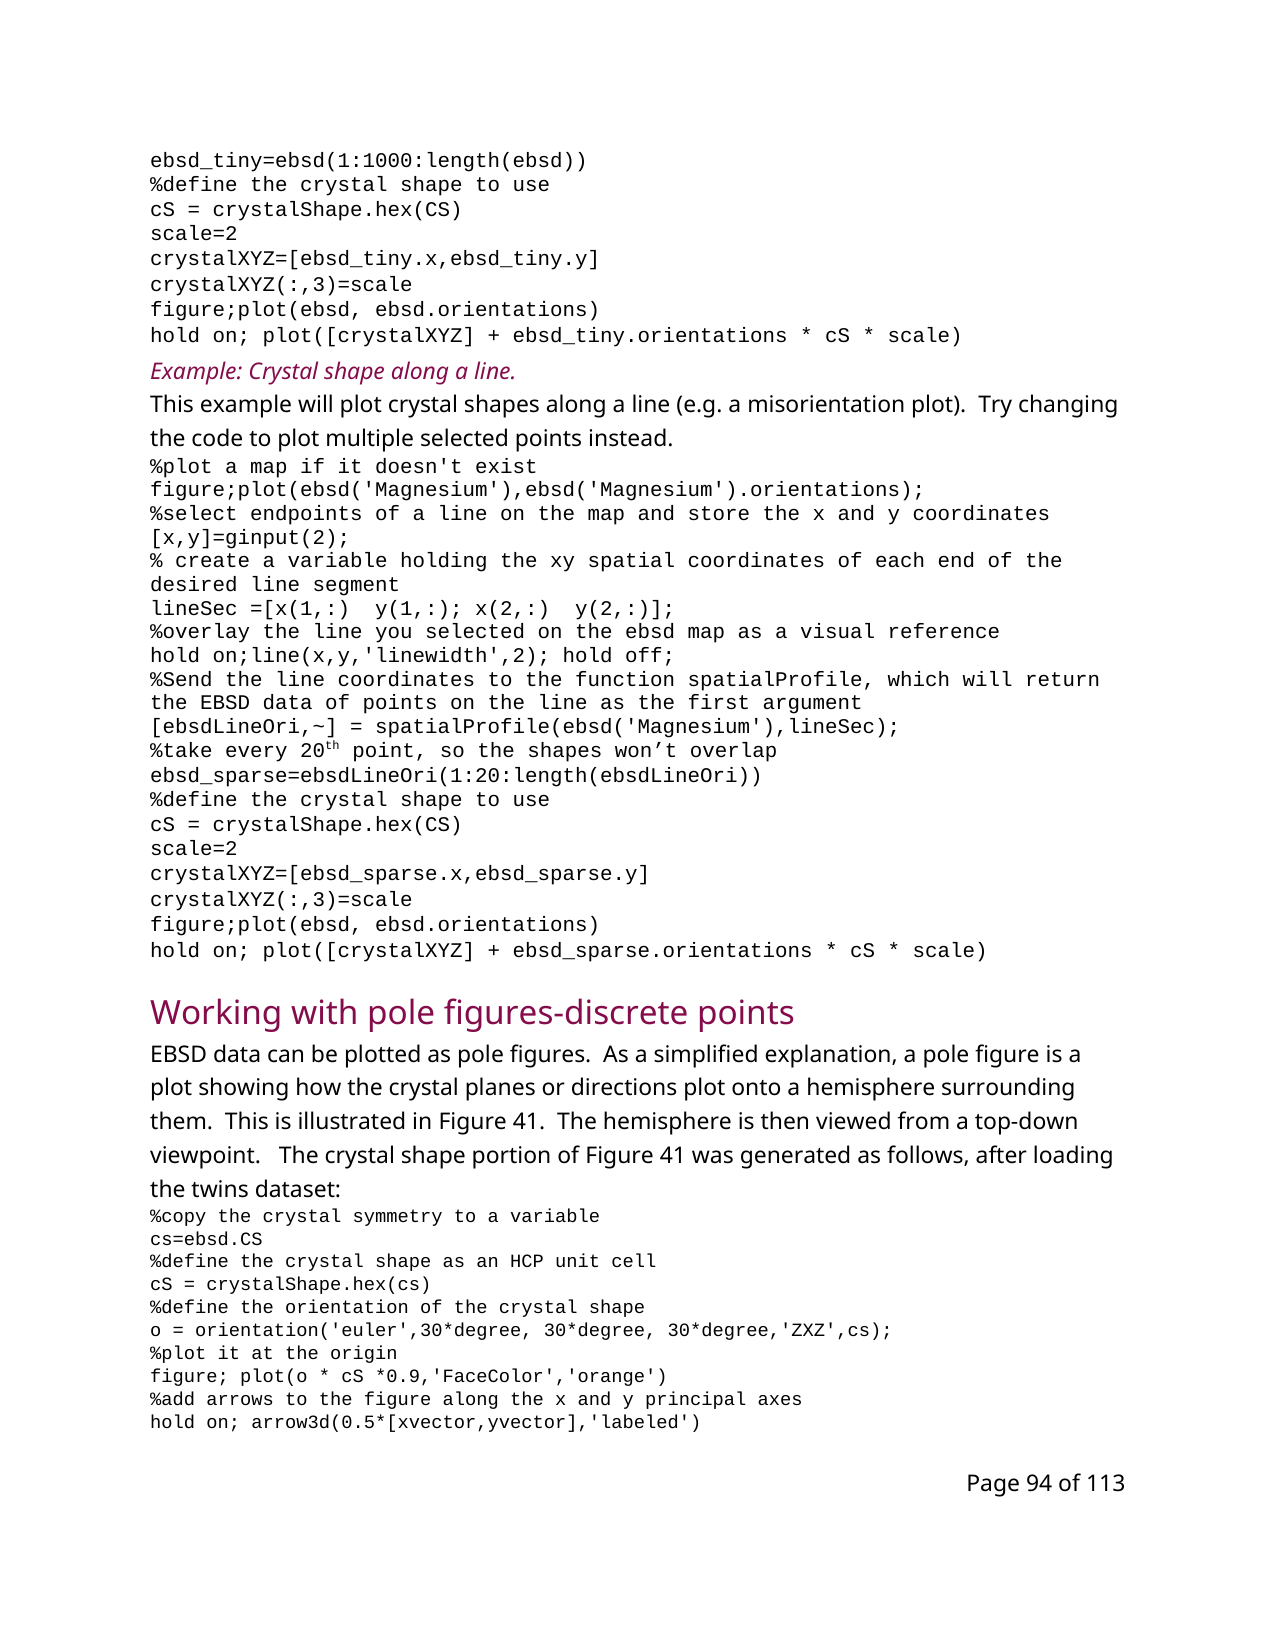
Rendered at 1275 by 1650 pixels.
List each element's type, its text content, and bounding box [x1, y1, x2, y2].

text figure; plot(o * cS *0.9,'FaceColor','orange') [150, 1367, 1125, 1388]
text % create a variable holding the xy spatial coordinates of each end of the desired line segment [150, 550, 1125, 598]
text %take every 20th point, so the shapes won’t overlap [150, 739, 1125, 763]
text cS = crystalShape.hex(CS) [150, 814, 1125, 838]
text [ebsdLineOri,~] = spatialProfile(ebsd('Magnesium'),lineSec); [150, 716, 1125, 739]
text %copy the crystal symmetry to a variable [150, 1206, 1125, 1228]
text cS = crystalShape.hex(CS) [150, 199, 1125, 223]
text crystalXYZ(:,3)=scale [150, 889, 1125, 913]
text crystalXYZ=[ebsd_sparse.x,ebsd_sparse.y] [150, 863, 1125, 887]
subtitle Working with pole figures-discrete points [150, 989, 1125, 1034]
text %plot a map if it doesn't exist [150, 456, 1125, 479]
text %Send the line coordinates to the function spatialProfile, which will return the EBSD data of points on the line as the first argument [150, 669, 1125, 716]
subtitle Example: Crystal shape along a line. [150, 354, 1125, 386]
text figure;plot(ebsd, ebsd.orientations) [150, 299, 1125, 323]
text %overlay the line you selected on the ebsd map as a visual reference [150, 621, 1125, 645]
text This example will plot crystal shapes along a line (e.g. a misorientation plot). Try changing the code to plot multiple selected points instead. [150, 388, 1125, 453]
text cs=ebsd.CS [150, 1229, 1125, 1251]
text %define the crystal shape as an HCP unit cell [150, 1252, 1125, 1273]
text %define the orientation of the crystal shape [150, 1298, 1125, 1319]
text figure;plot(ebsd, ebsd.orientations) [150, 914, 1125, 938]
text lineSec =[x(1,:) y(1,:); x(2,:) y(2,:)]; [150, 598, 1125, 621]
text o = orientation('euler',30*degree, 30*degree, 30*degree,'ZXZ',cs); [150, 1321, 1125, 1342]
text %define the crystal shape to use [150, 174, 1125, 197]
text hold on;line(x,y,'linewidth',2); hold off; [150, 645, 1125, 669]
text crystalXYZ(:,3)=scale [150, 274, 1125, 297]
text cS = crystalShape.hex(cs) [150, 1275, 1125, 1296]
text figure;plot(ebsd('Magnesium'),ebsd('Magnesium').orientations); [150, 479, 1125, 503]
text %add arrows to the figure along the x and y principal axes [150, 1390, 1125, 1411]
text EBSD data can be plotted as pole figures. As a simplified explanation, a pole figure is a plot showing how the crystal planes or directions plot onto a hemisphere surrounding them. This is illustrated in Figure 41. The hemisphere is then viewed from a top-down viewpoint. The crystal shape portion of Figure 41 was generated as follows, after loading the twins dataset: [150, 1038, 1125, 1204]
text %select endpoints of a line on the map and store the x and y coordinates [150, 503, 1125, 527]
text [x,y]=ginput(2); [150, 527, 1125, 550]
text hold on; arrow3d(0.5*[xvector,yvector],'labeled') [150, 1413, 1125, 1434]
text %define the crystal shape to use [150, 789, 1125, 812]
text scale=2 [150, 838, 1125, 862]
text hold on; plot([crystalXYZ] + ebsd_tiny.orientations * cS * scale) [150, 325, 1125, 348]
text %plot it at the origin [150, 1344, 1125, 1365]
text crystalXYZ=[ebsd_tiny.x,ebsd_tiny.y] [150, 248, 1125, 272]
text scale=2 [150, 223, 1125, 246]
text ebsd_sparse=ebsdLineOri(1:20:length(ebsdLineOri)) [150, 765, 1125, 789]
text ebsd_tiny=ebsd(1:1000:length(ebsd)) [150, 150, 1125, 174]
text hold on; plot([crystalXYZ] + ebsd_sparse.orientations * cS * scale) [150, 940, 1125, 964]
